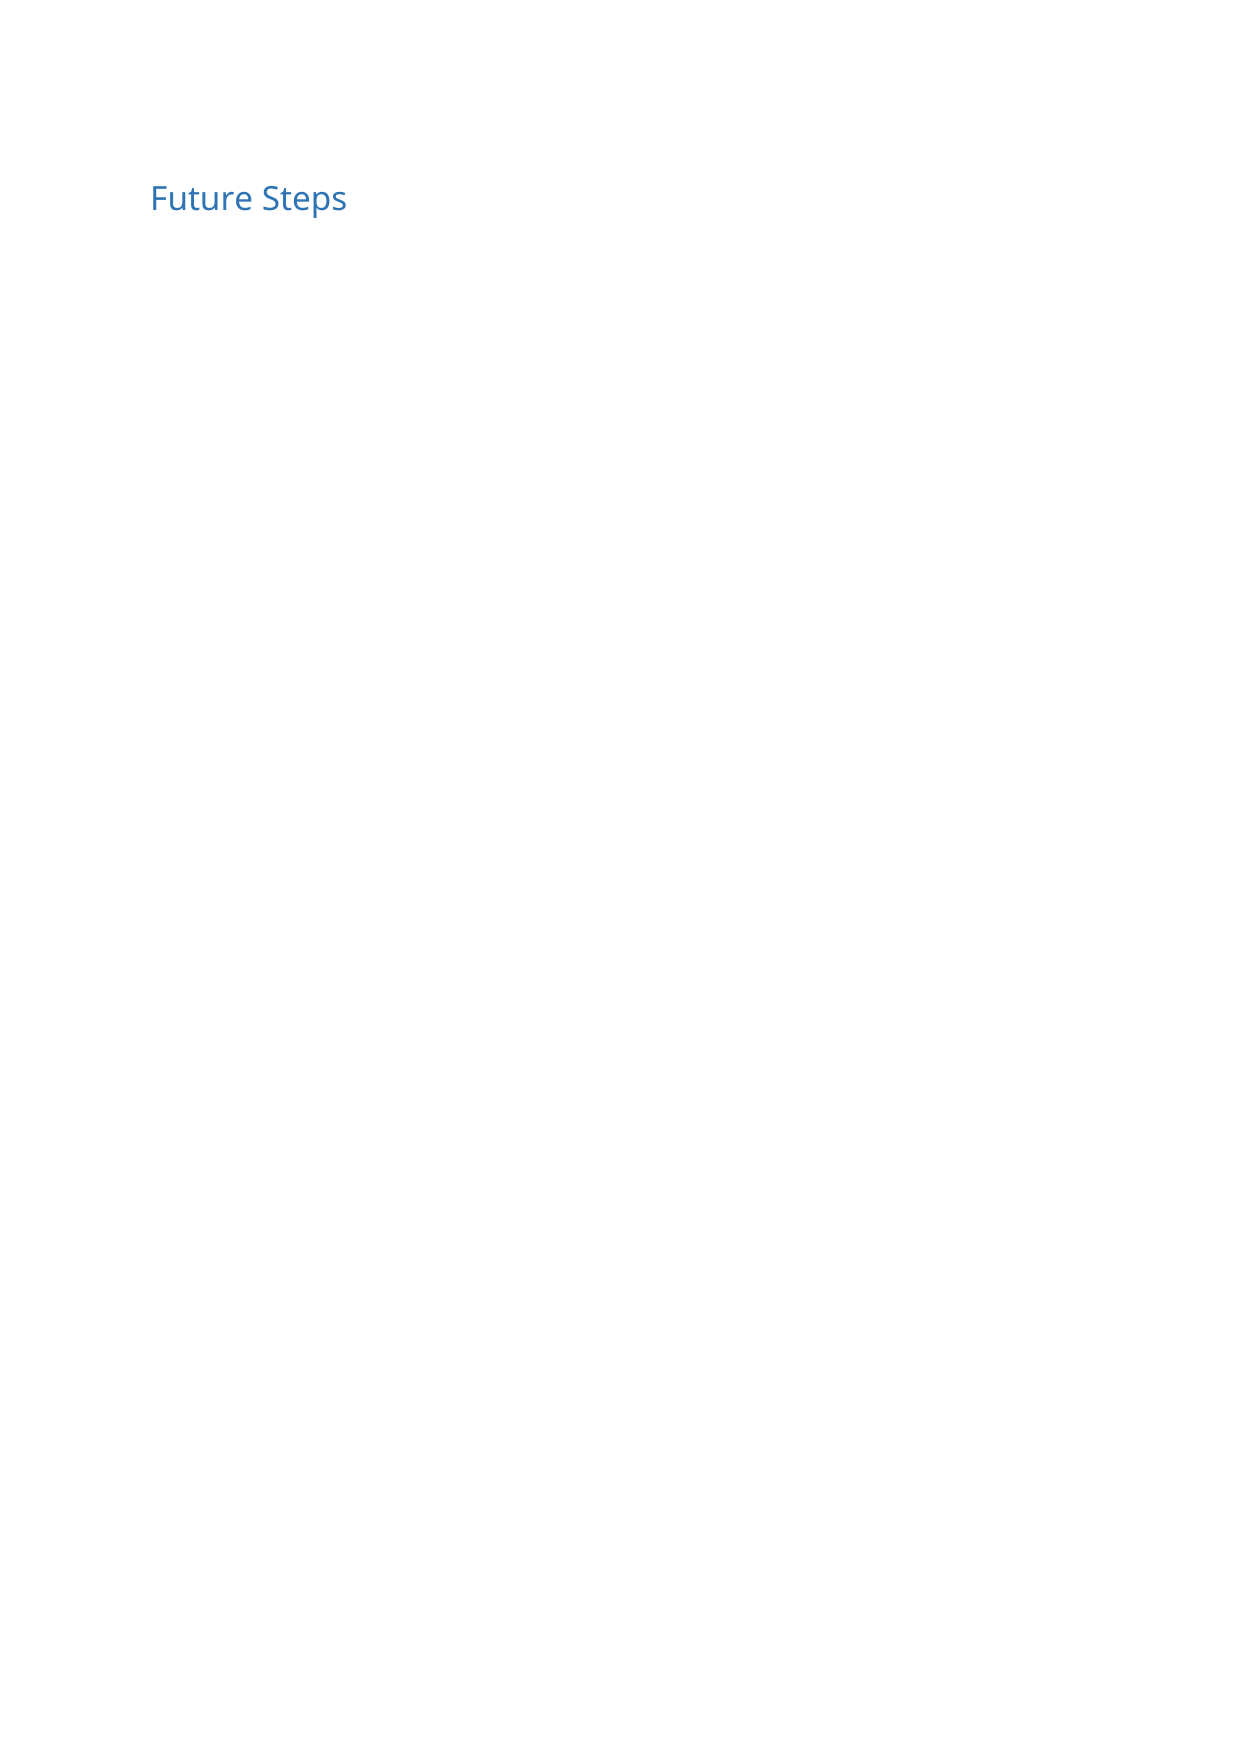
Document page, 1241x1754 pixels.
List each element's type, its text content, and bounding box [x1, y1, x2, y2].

subtitle Future Steps [150, 175, 1090, 220]
